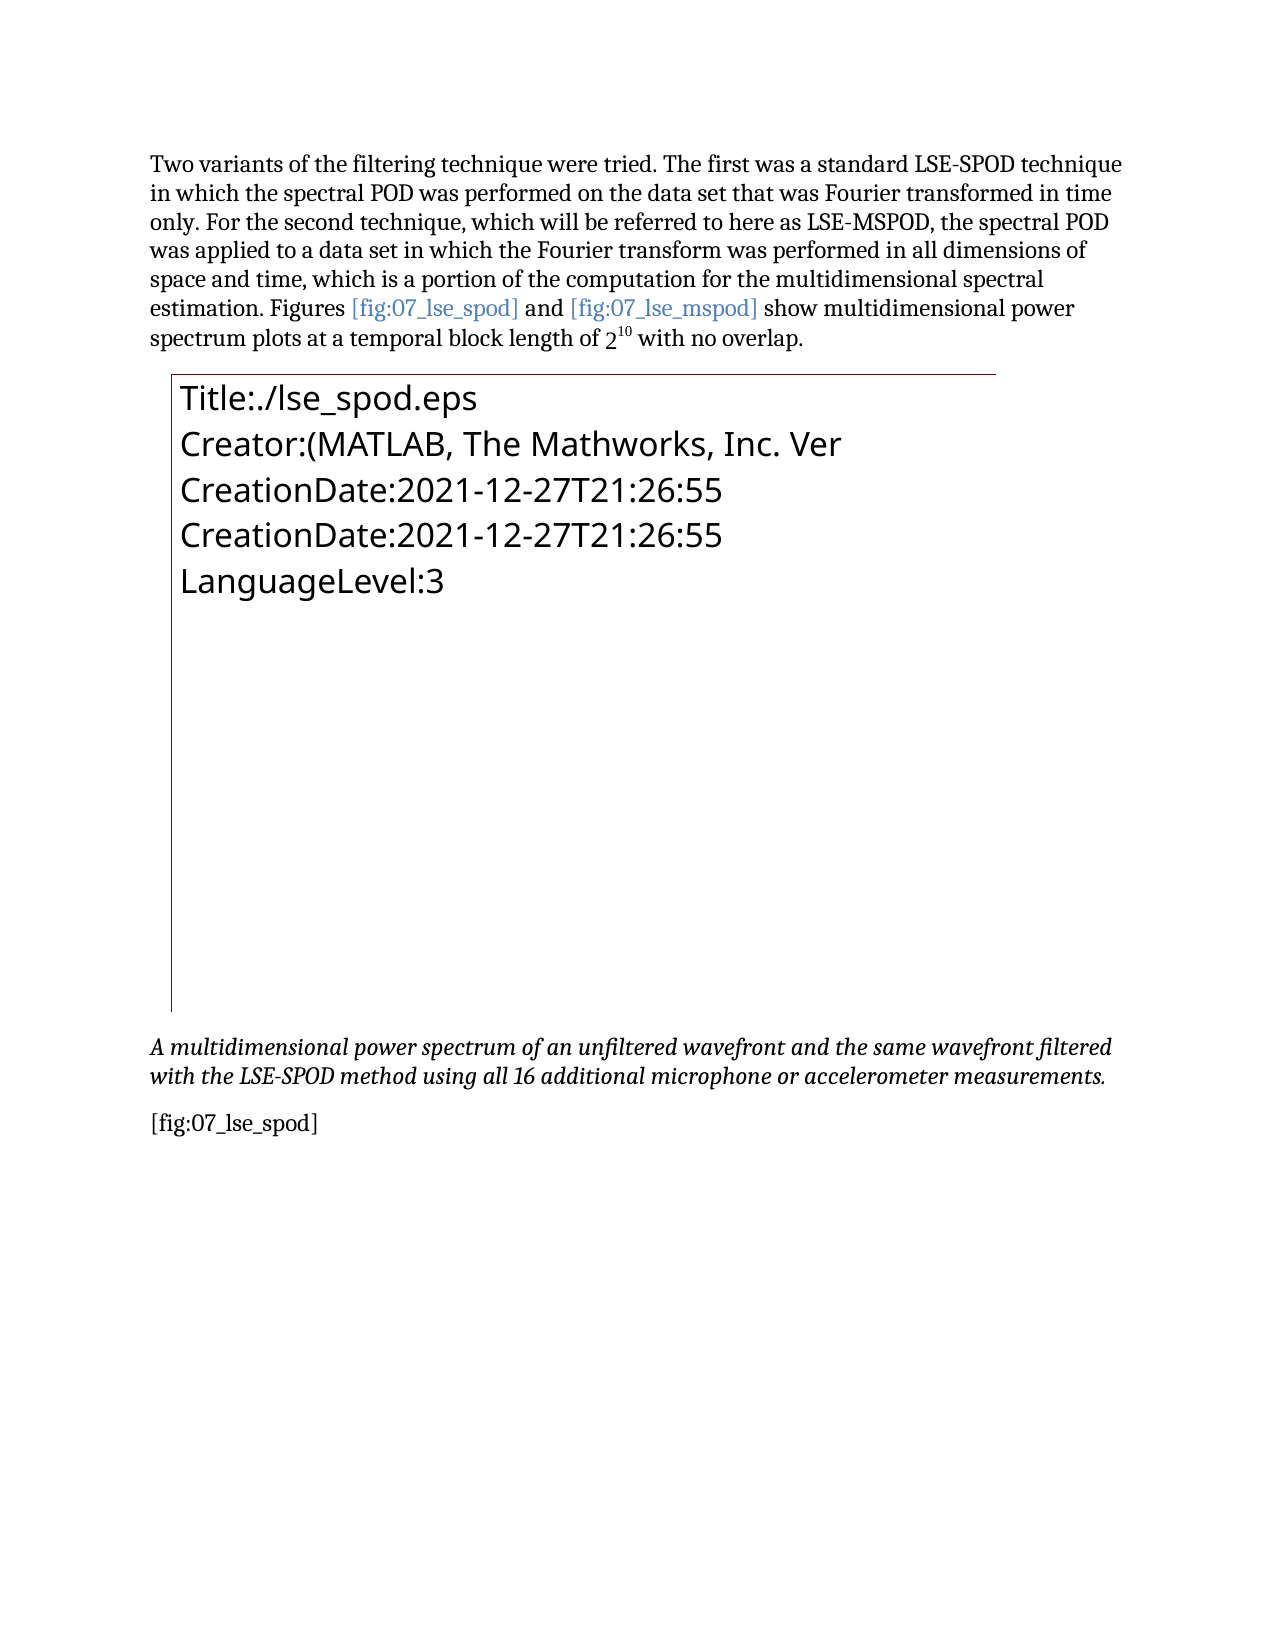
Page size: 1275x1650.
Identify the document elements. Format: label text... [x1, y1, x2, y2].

text Two variants of the filtering technique were tried. The first was a standard LSE-SPOD technique in which the spectral POD was performed on the data set that was Fourier transformed in time only. For the second technique, which will be referred to here as LSE-MSPOD, the spectral POD was applied to a data set in which the Fourier transform was performed in all dimensions of space and time, which is a portion of the computation for the multidimensional spectral estimation. Figures [fig:07_lse_spod] and [fig:07_lse_mspod] show multidimensional power spectrum plots at a temporal block length of with no overlap. [150, 150, 1125, 354]
text A multidimensional power spectrum of an unfiltered wavefront and the same wavefront filtered with the LSE-SPOD method using all 16 additional microphone or accelerometer measurements. [150, 1033, 1125, 1090]
text [fig:07_lse_spod] [150, 1109, 1125, 1138]
